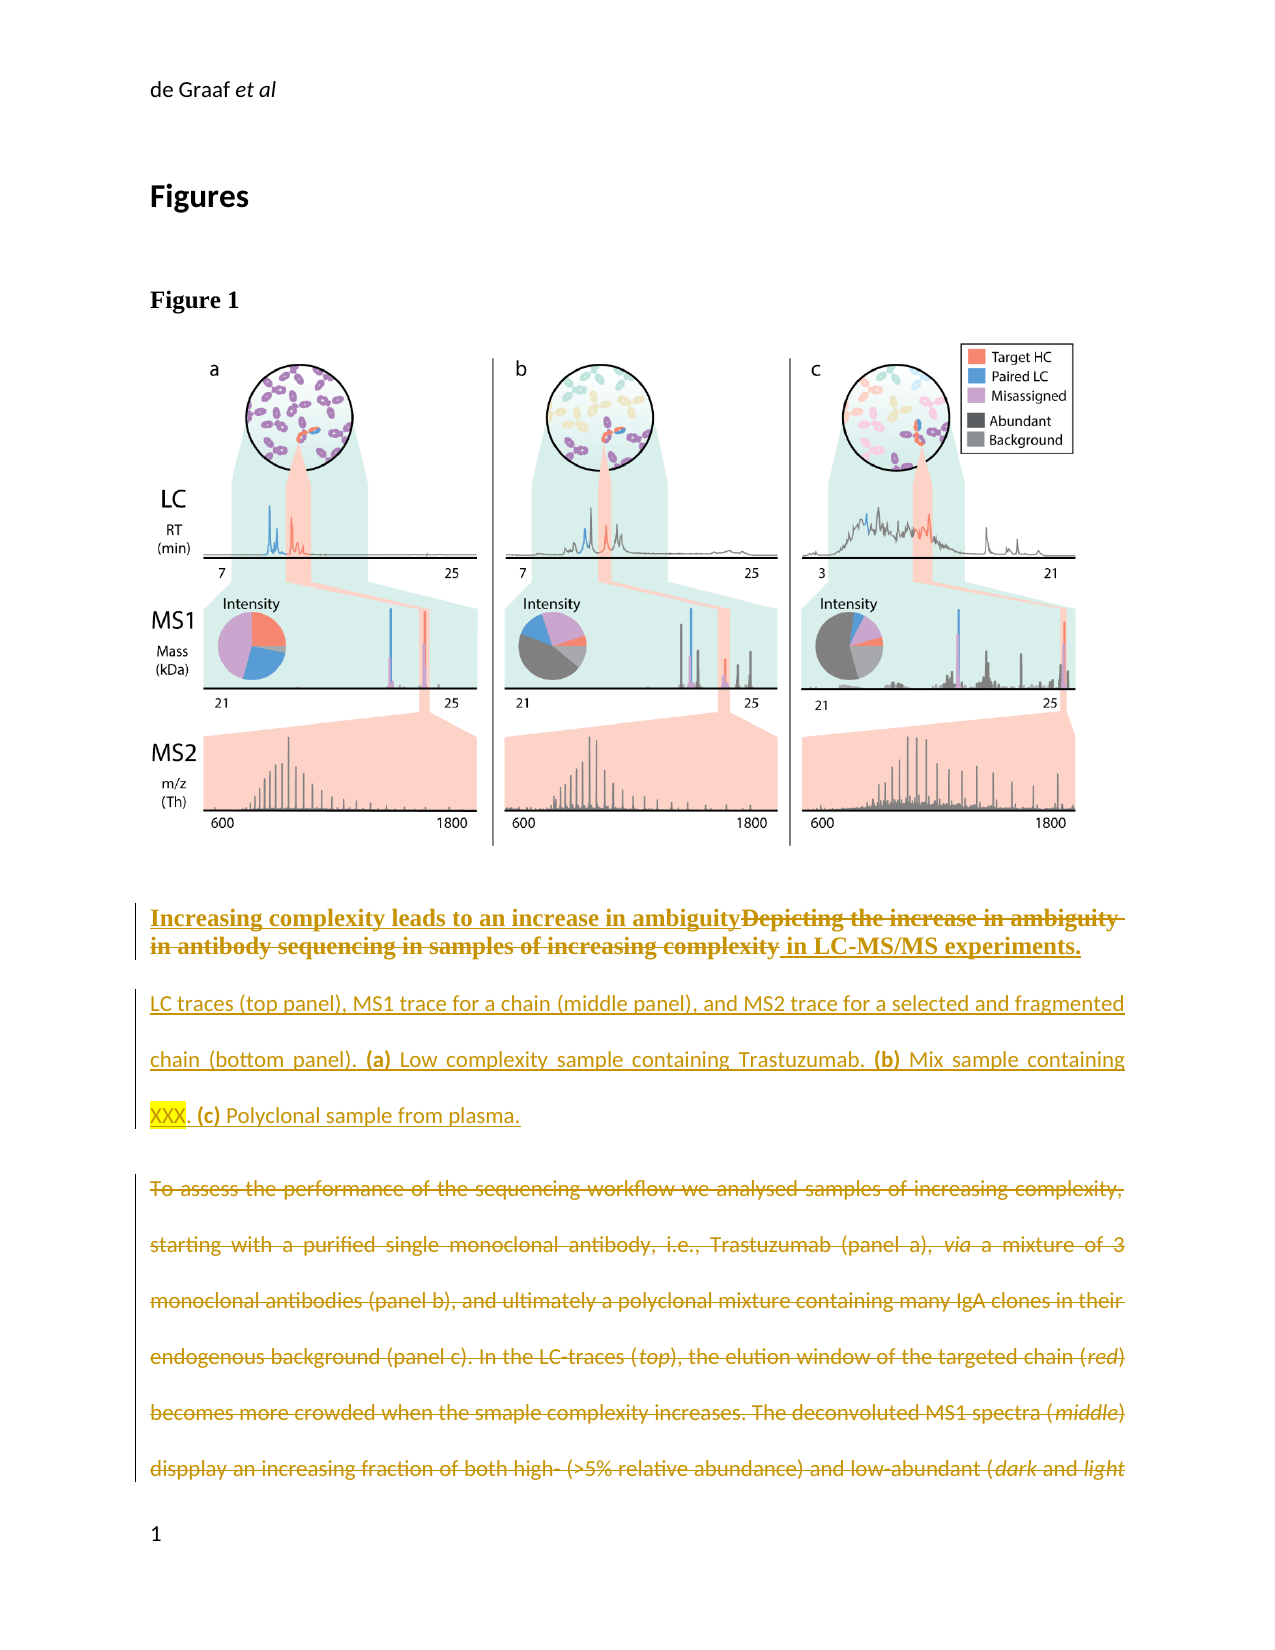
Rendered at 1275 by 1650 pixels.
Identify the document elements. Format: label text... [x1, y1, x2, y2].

picture [150, 343, 1076, 846]
subtitle Figure 1 [150, 286, 1125, 314]
subtitle Figures [150, 175, 1125, 216]
